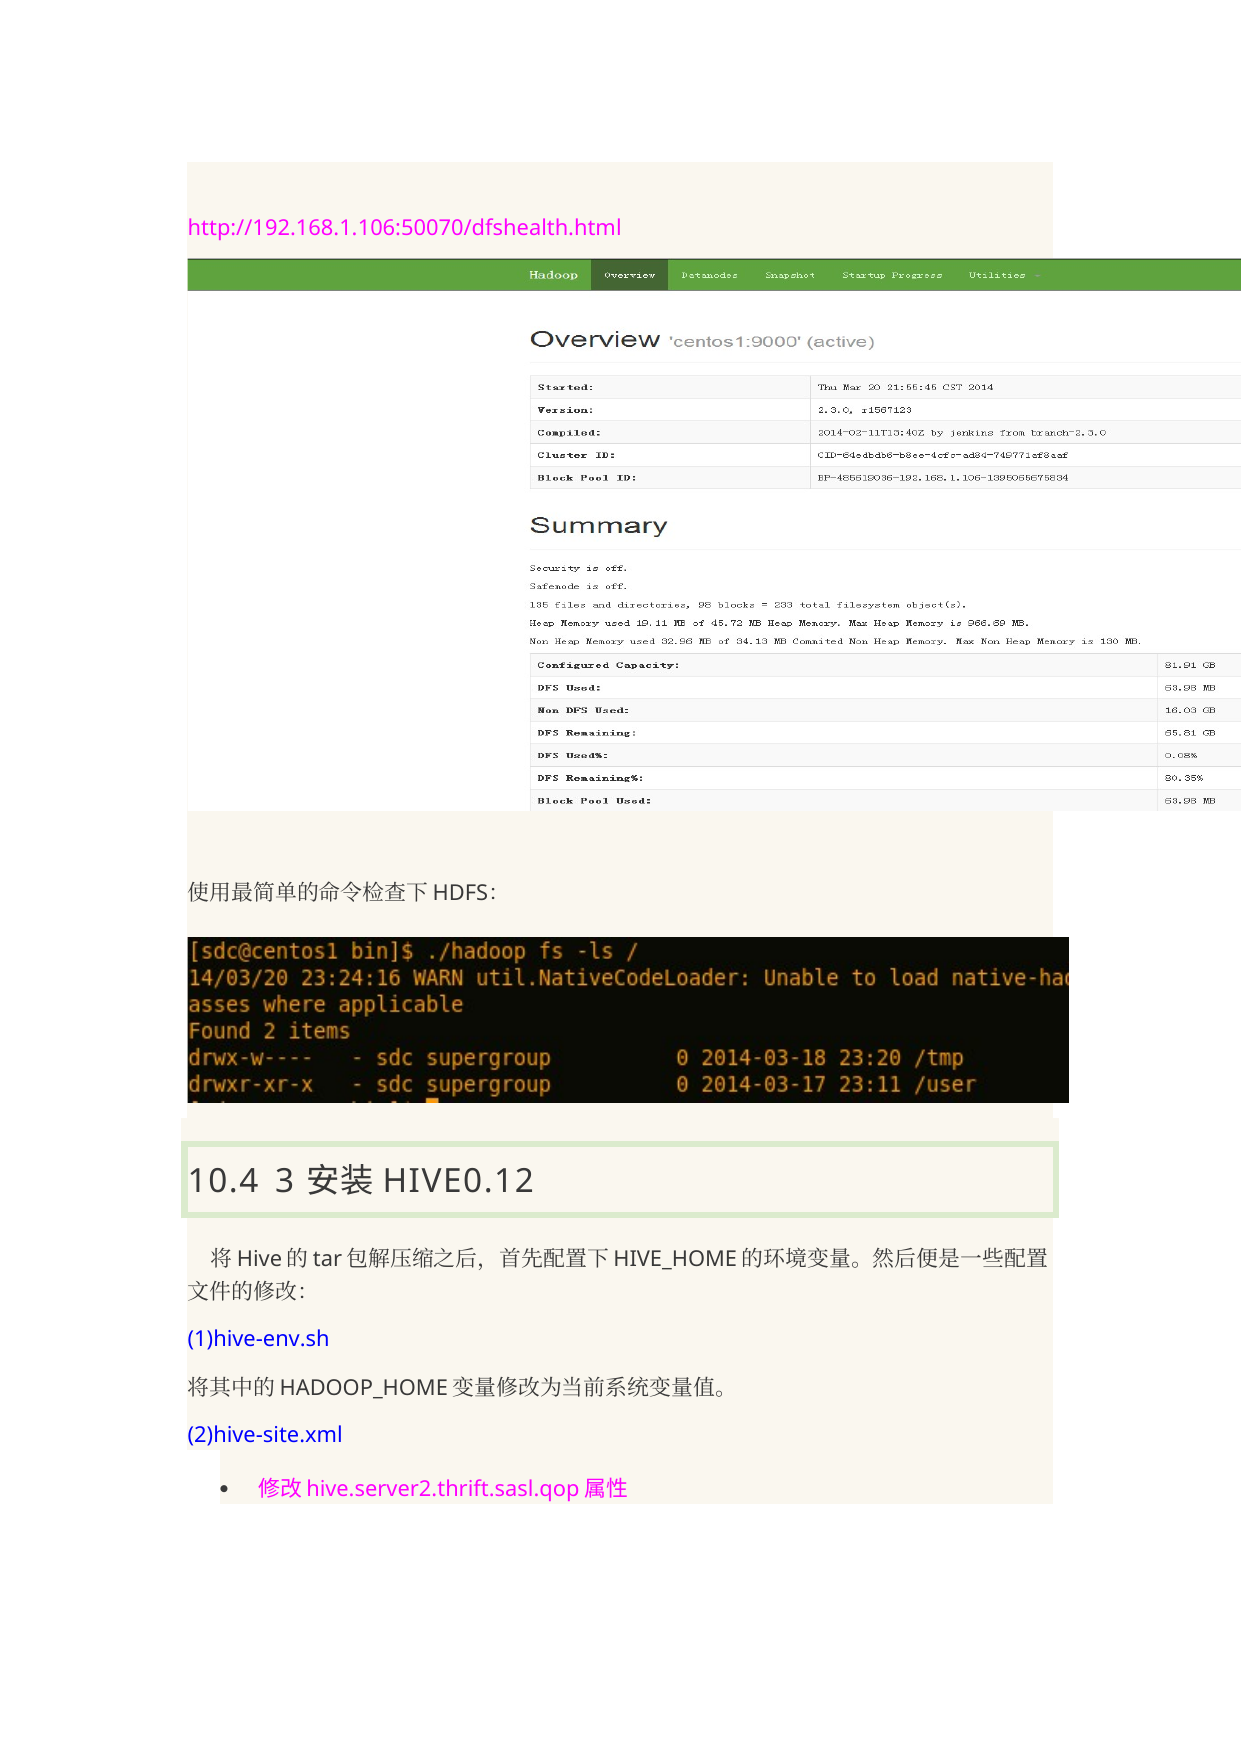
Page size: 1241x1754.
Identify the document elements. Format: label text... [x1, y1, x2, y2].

subtitle 3 安装Hive0.12 [188, 1147, 1053, 1212]
list 修改hive.server2.thrift.sasl.qop属性 [220, 1471, 1053, 1504]
text 将Hive的tar包解压缩之后，首先配置下HIVE_HOME的环境变量。然后便是一些配置文件的修改： [187, 1241, 1053, 1306]
text 将其中的HADOOP_HOME变量修改为当前系统变量值。 [187, 1370, 1053, 1402]
text (2)hive-site.xml [187, 1418, 1053, 1450]
picture [187, 937, 1069, 1103]
text 使用最简单的命令检查下HDFS： [187, 874, 1053, 907]
picture [187, 258, 1241, 811]
text http://192.168.1.106:50070/dfshealth.html [187, 210, 1053, 243]
text (1)hive-env.sh [187, 1322, 1053, 1354]
